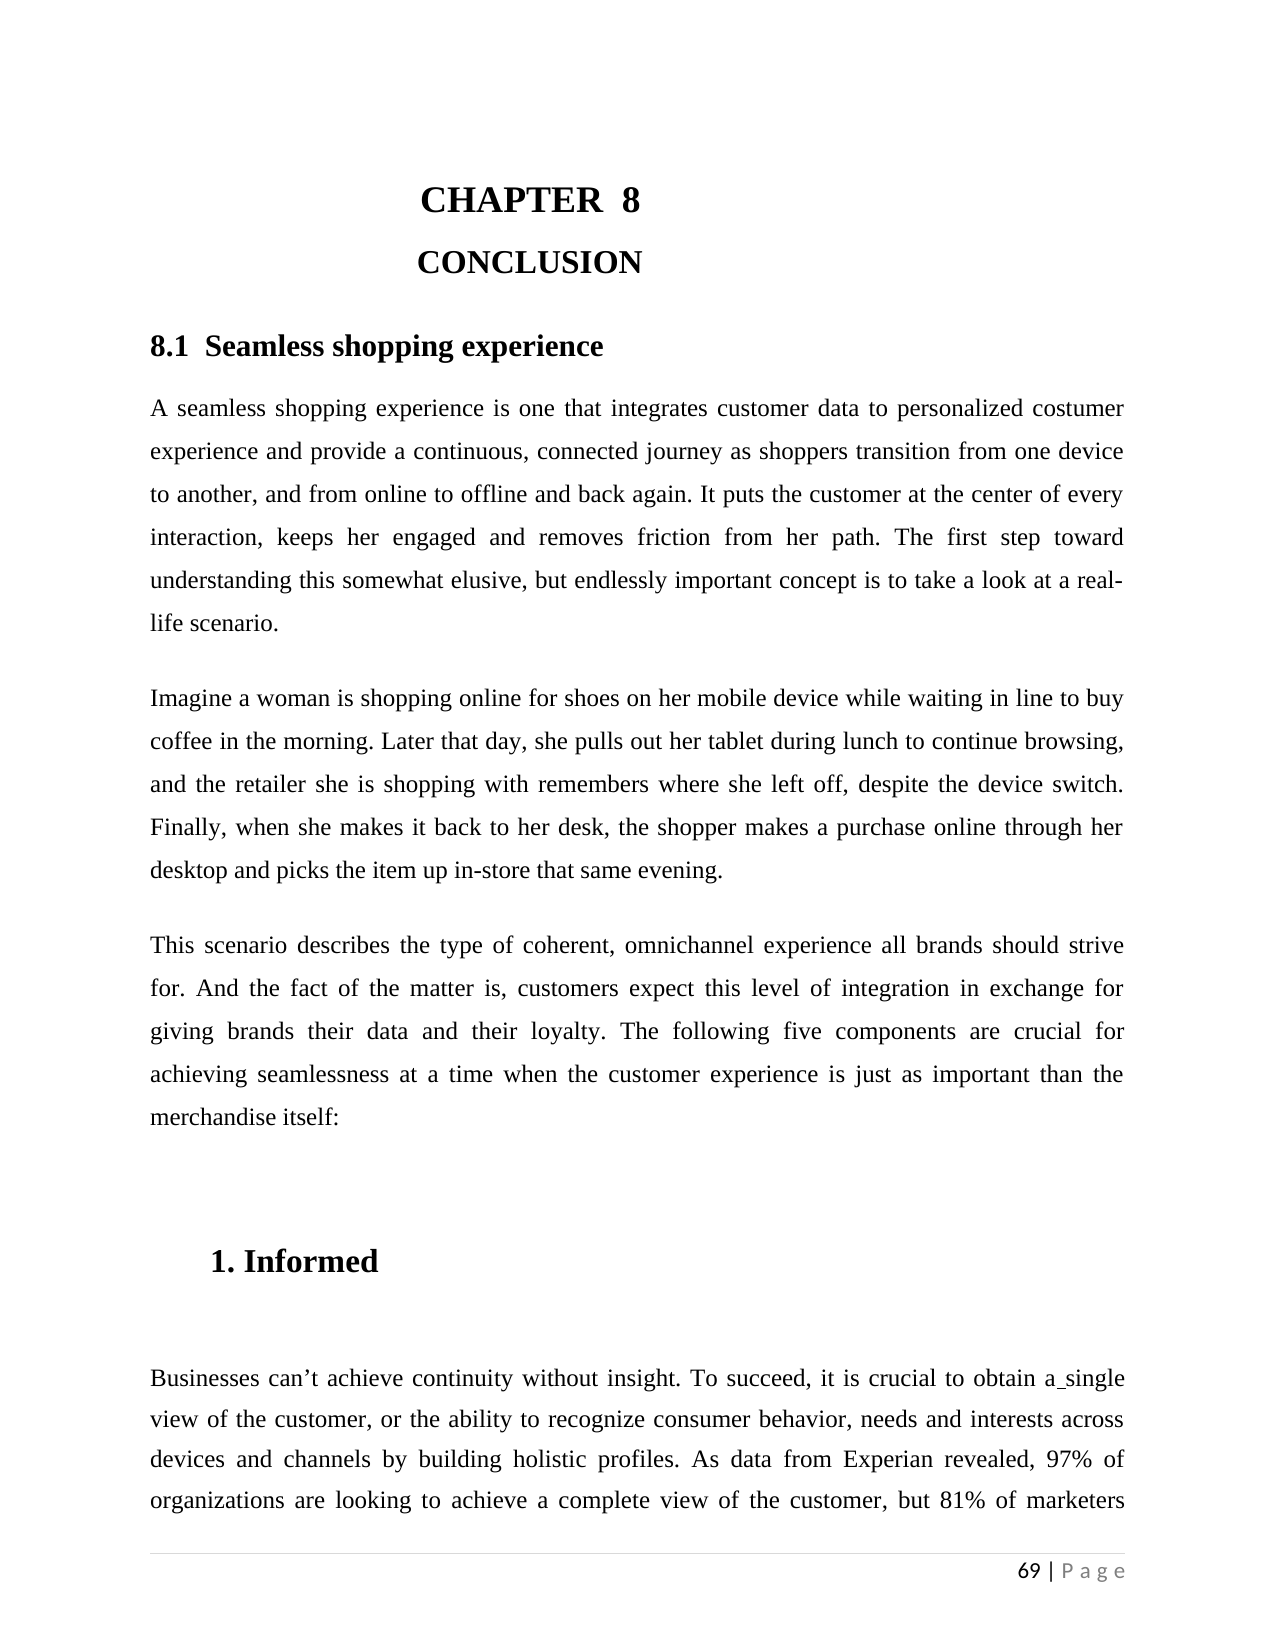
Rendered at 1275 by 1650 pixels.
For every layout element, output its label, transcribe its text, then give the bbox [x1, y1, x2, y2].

text This scenario describes the type of coherent, omnichannel experience all brands should strive for. And the fact of the matter is, customers expect this level of integration in exchange for giving brands their data and their loyalty. The following five components are crucial for achieving seamlessness at a time when the customer experience is just as important than the merchandise itself: [150, 930, 1125, 1131]
text A seamless shopping experience is one that integrates customer data to personalized costumer experience and provide a continuous, connected journey as shoppers transition from one device to another, and from online to offline and back again. It puts the customer at the center of every interaction, keeps her engaged and removes friction from her path. The first step toward understanding this somewhat elusive, but endlessly important concept is to take a look at a real-life scenario. [150, 393, 1125, 637]
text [150, 1351, 1125, 1514]
list CHAPTER 8 [410, 177, 1125, 220]
text Imagine a woman is shopping online for shoes on her mobile device while waiting in line to buy coffee in the morning. Later that day, she pulls out her tablet during lunch to continue browsing, and the retailer she is shopping with remembers where she left off, despite the device switch. Finally, when she makes it back to her desk, the shopper makes a purchase online through her desktop and picks the item up in-store that same evening. [150, 683, 1125, 884]
text CONCLUSION [150, 242, 1125, 280]
text 8.1 Seamless shopping experience [150, 327, 1125, 363]
subtitle 1. Informed [210, 1241, 1125, 1279]
